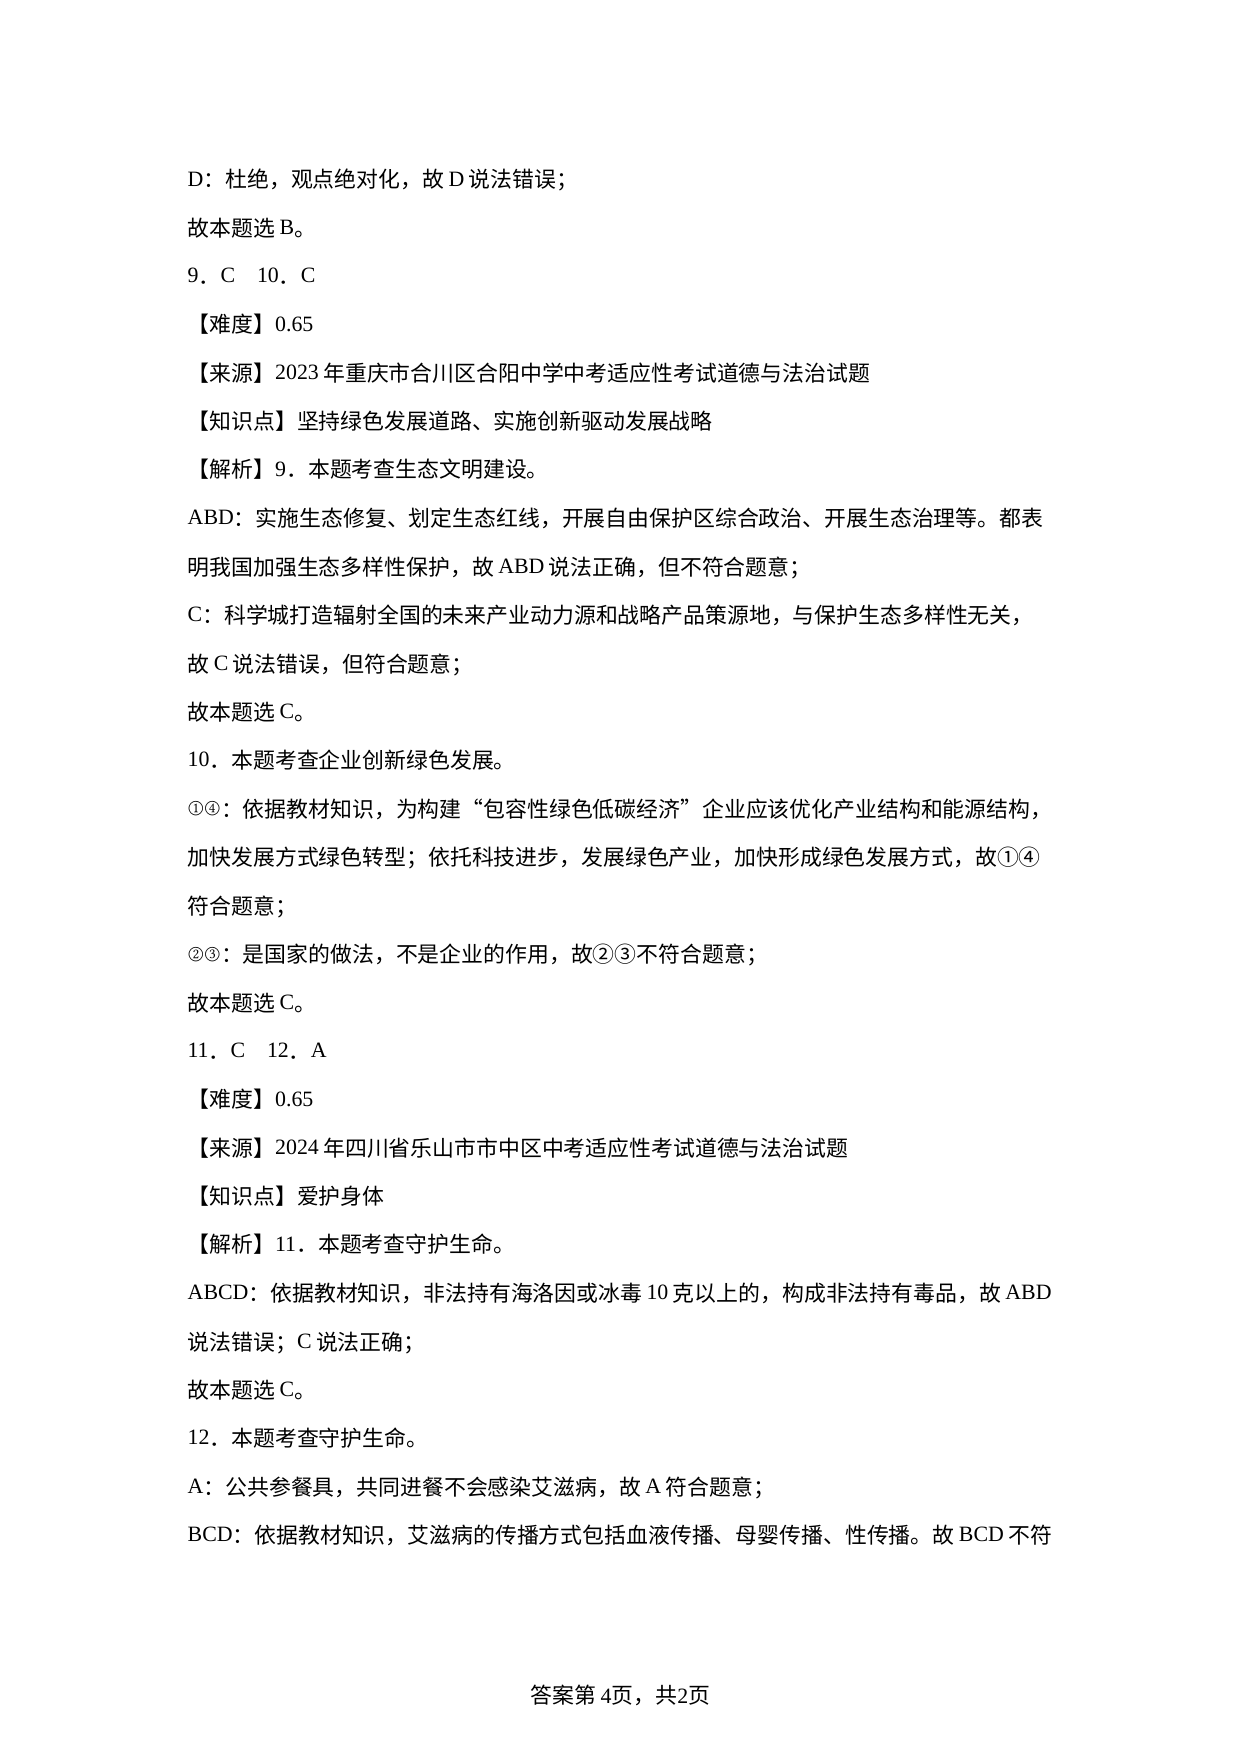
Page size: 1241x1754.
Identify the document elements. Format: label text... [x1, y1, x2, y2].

text 【知识点】坚持绿色发展道路、实施创新驱动发展战略 [187, 404, 1053, 436]
text 10．本题考查企业创新绿色发展。 [187, 743, 1053, 775]
text ABD：实施生态修复、划定生态红线，开展自由保护区综合政治、开展生态治理等。都表明我国加强生态多样性保护，故ABD说法正确，但不符合题意； [187, 500, 1053, 582]
text 11．C 12．A [187, 1034, 1053, 1066]
text 【解析】11．本题考查守护生命。 [187, 1227, 1053, 1259]
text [187, 1517, 1053, 1550]
text 故本题选C。 [187, 1372, 1053, 1405]
text D：杜绝，观点绝对化，故D说法错误； [187, 162, 1053, 194]
text 故本题选C。 [187, 985, 1053, 1018]
text 12．本题考查守护生命。 [187, 1421, 1053, 1453]
text C：科学城打造辐射全国的未来产业动力源和战略产品策源地，与保护生态多样性无关，故C说法错误，但符合题意； [187, 597, 1053, 679]
text 【难度】0.65 [187, 1082, 1053, 1114]
text ①④：依据教材知识，为构建“包容性绿色低碳经济”企业应该优化产业结构和能源结构，加快发展方式绿色转型；依托科技进步，发展绿色产业，加快形成绿色发展方式，故①④符合题意； [187, 791, 1053, 921]
text 【来源】2024年四川省乐山市市中区中考适应性考试道德与法治试题 [187, 1130, 1053, 1163]
text 故本题选B。 [187, 210, 1053, 243]
text A：公共参餐具，共同进餐不会感染艾滋病，故A符合题意； [187, 1469, 1053, 1502]
text ABCD：依据教材知识，非法持有海洛因或冰毒10克以上的，构成非法持有毒品，故ABD说法错误；C说法正确； [187, 1275, 1053, 1357]
text 故本题选C。 [187, 694, 1053, 727]
text ②③：是国家的做法，不是企业的作用，故②③不符合题意； [187, 937, 1053, 969]
text 9．C 10．C [187, 259, 1053, 291]
text 【知识点】爱护身体 [187, 1179, 1053, 1211]
text 【解析】9．本题考查生态文明建设。 [187, 452, 1053, 484]
text 【来源】2023年重庆市合川区合阳中学中考适应性考试道德与法治试题 [187, 355, 1053, 388]
text 【难度】0.65 [187, 307, 1053, 339]
